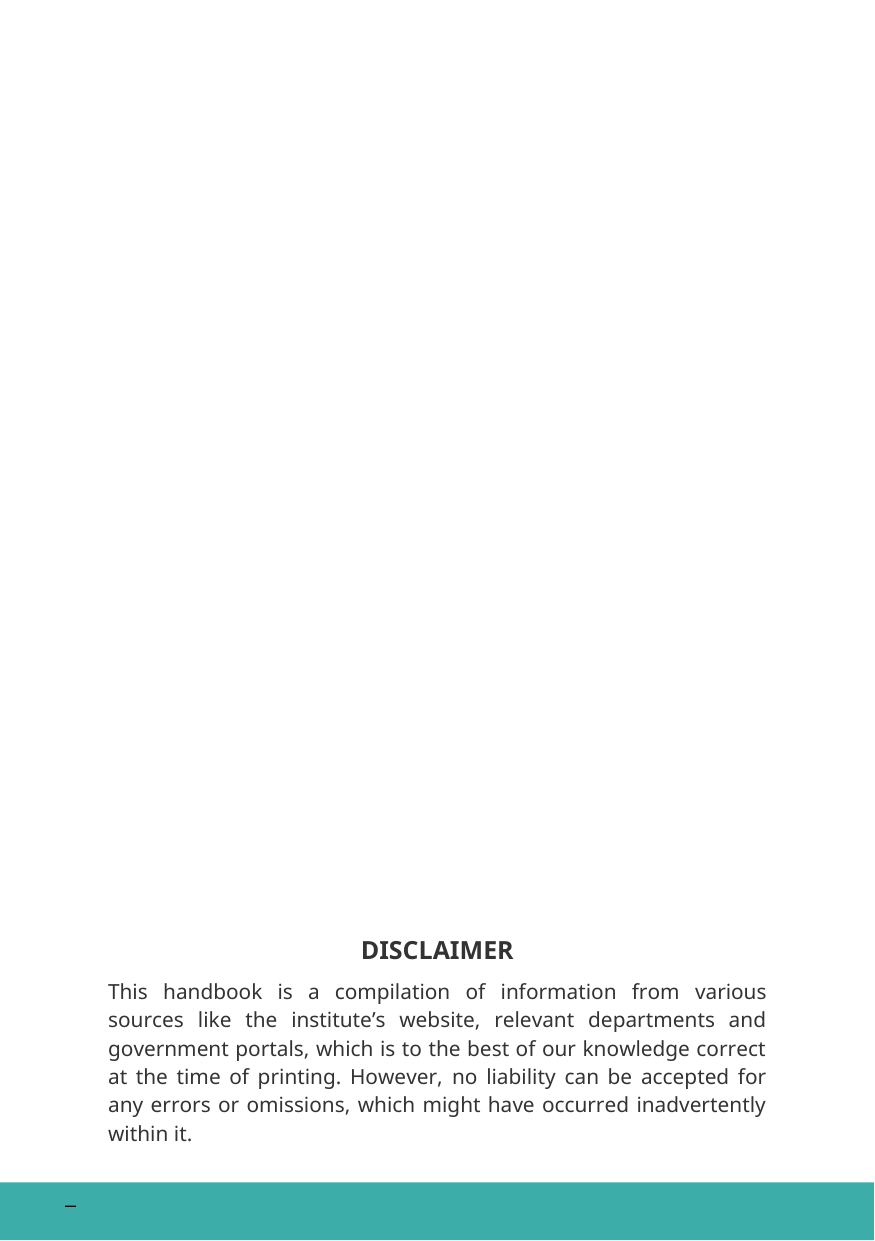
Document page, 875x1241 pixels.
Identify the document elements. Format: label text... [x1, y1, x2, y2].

text This handbook is a compilation of information from various sources like the institute’s website, relevant departments and government portals, which is to the best of our knowledge correct at the time of printing. However, no liability can be accepted for any errors or omissions, which might have occurred inadvertently within it. [108, 977, 766, 1147]
text DISCLAIMER [185, 933, 689, 967]
